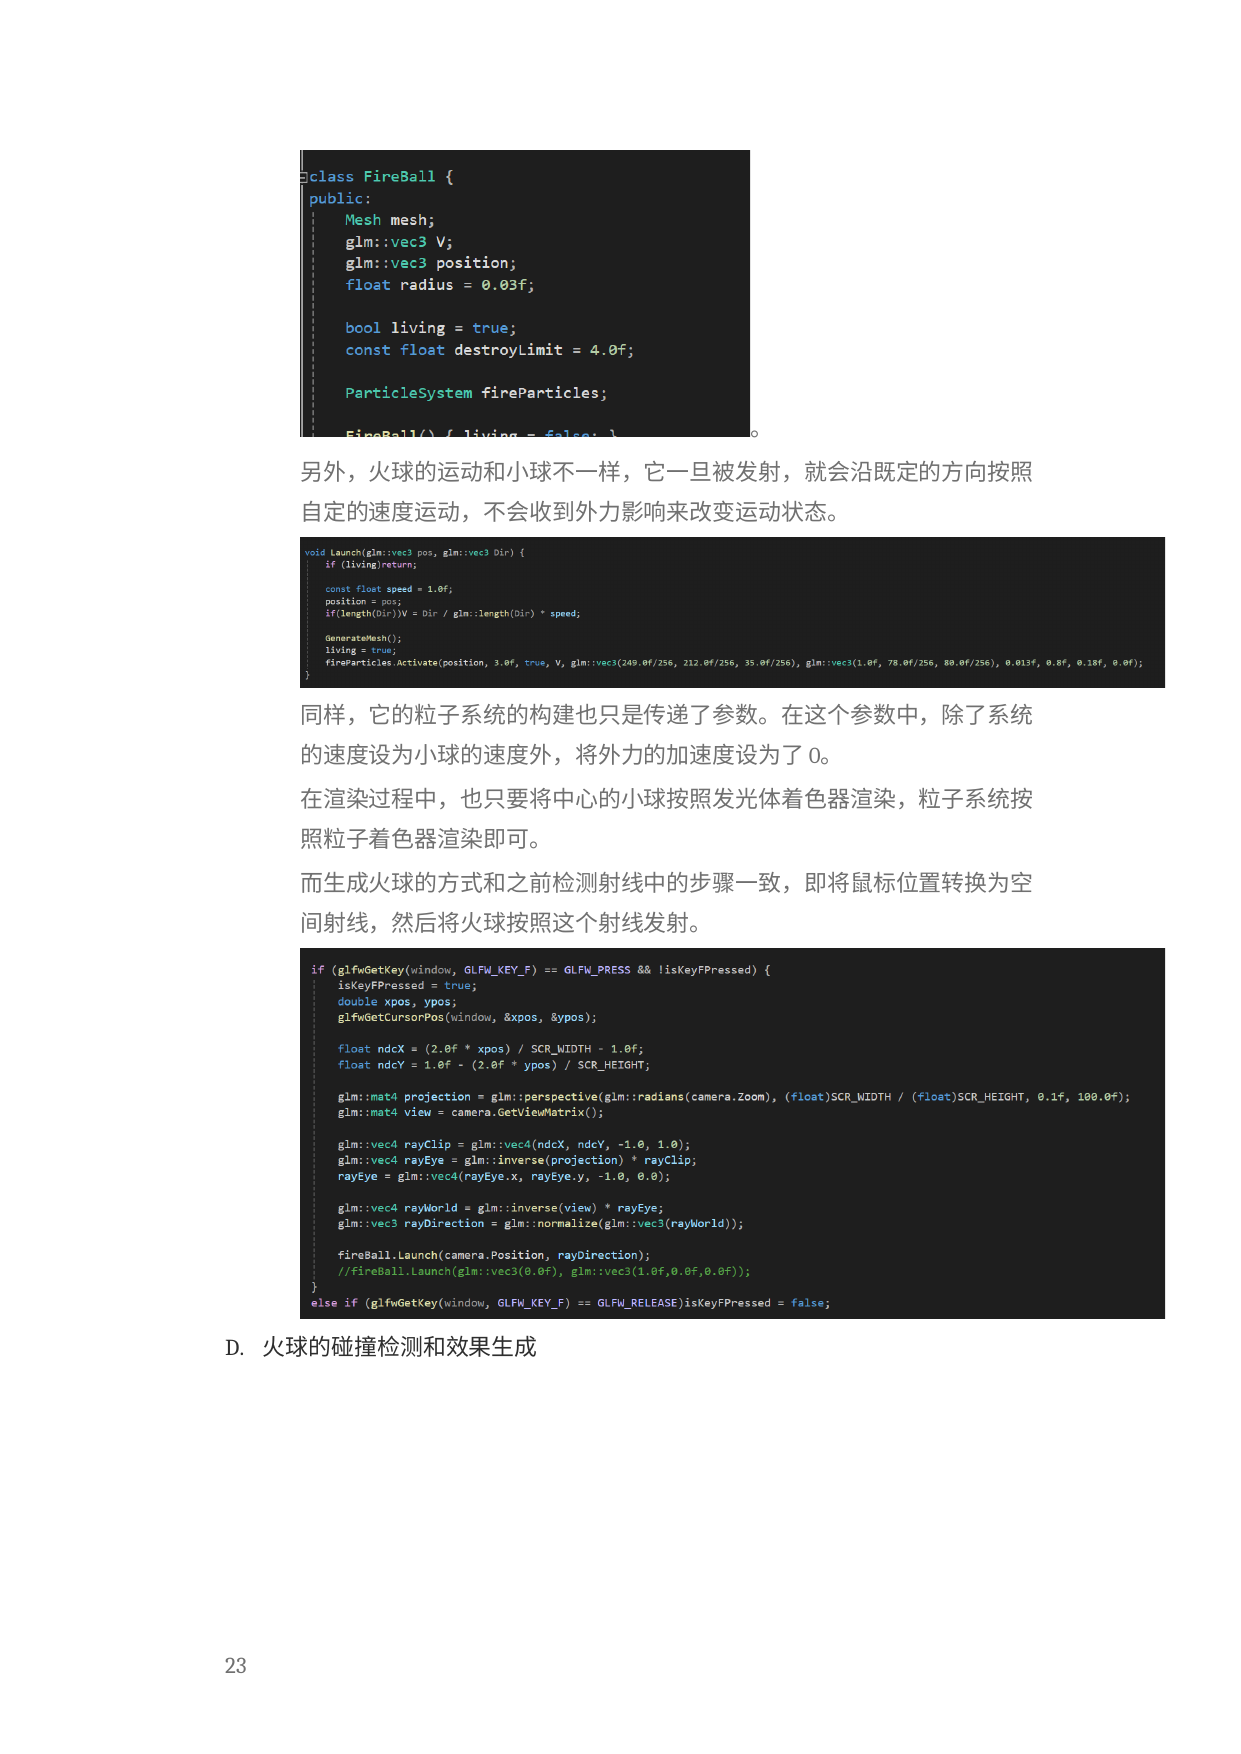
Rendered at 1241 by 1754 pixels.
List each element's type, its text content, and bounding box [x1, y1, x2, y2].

subtitle 火球的碰撞检测和效果生成 [225, 1328, 1053, 1362]
subtitle 而生成火球的方式和之前检测射线中的步骤一致，即将鼠标位置转换为空间射线，然后将火球按照这个射线发射。 [300, 865, 1053, 938]
subtitle 另外，火球的运动和小球不一样，它一旦被发射，就会沿既定的方向按照自定的速度运动，不会收到外力影响来改变运动状态。 [300, 454, 1053, 527]
subtitle 同样，它的粒子系统的构建也只是传递了参数。在这个参数中，除了系统的速度设为小球的速度外，将外力的加速度设为了0。 [300, 697, 1053, 770]
picture [300, 948, 1166, 1319]
picture [300, 150, 750, 437]
picture [300, 537, 1166, 688]
subtitle 在渲染过程中，也只要将中心的小球按照发光体着色器渲染，粒子系统按照粒子着色器渲染即可。 [300, 781, 1053, 854]
